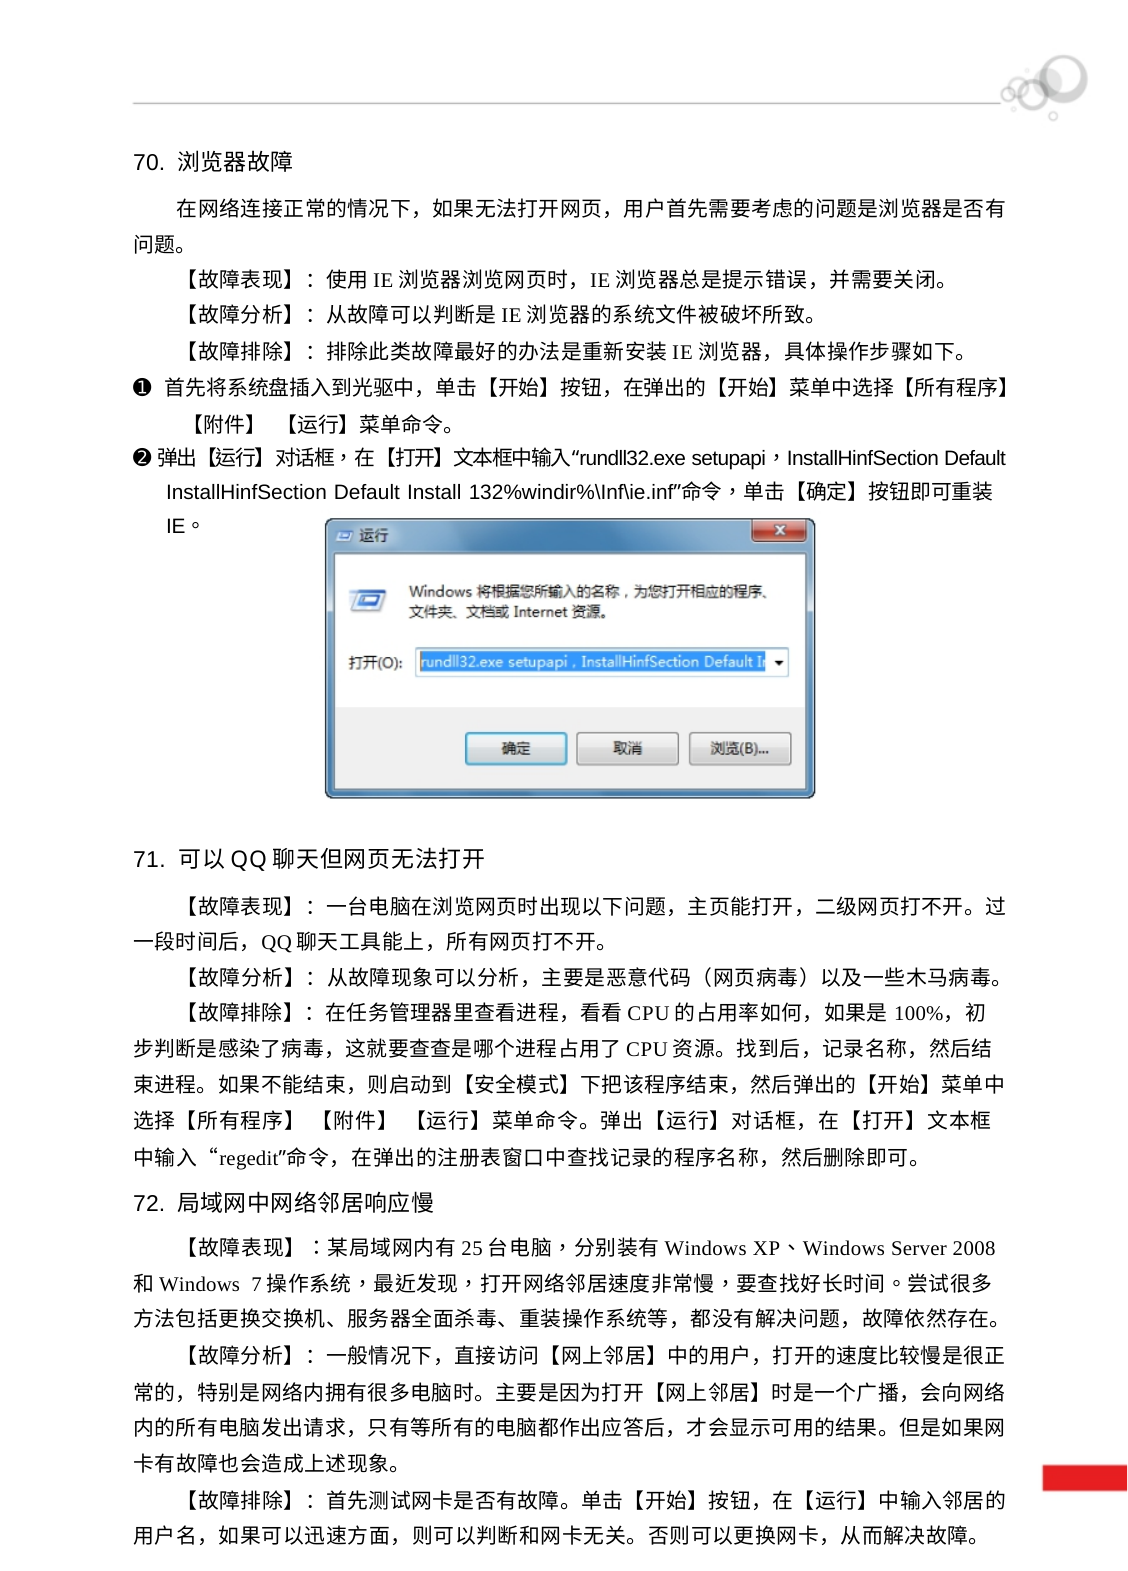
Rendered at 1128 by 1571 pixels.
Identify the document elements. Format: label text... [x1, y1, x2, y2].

text 【故障表现】：一台电脑在浏览网页时出现以下问题，主页能打开，二级网页打不开。过 [177, 890, 1127, 920]
text 问题。 [133, 228, 1127, 258]
text 【故障表现】：某局域网内有25台电脑，分别装有Windows XP、Windows Server 2008和Windows 7操作系统，最近发现，打开网络邻居速度非常慢，要查找好长时间。尝试很多方法包括更换交换机、服务器全面杀毒、重装操作系统等，都没有解决问题，故障依然存在。 [133, 1233, 1006, 1333]
picture [0, 0, 1128, 1571]
text 在网络连接正常的情况下，如果无法打开网页，用户首先需要考虑的问题是浏览器是否有 [177, 192, 1127, 223]
text 71. 可以QQ聊天但网页无法打开 [133, 841, 1127, 874]
text 【故障分析】：一般情况下，直接访问【网上邻居】中的用户，打开的速度比较慢是很正常的，特别是网络内拥有很多电脑时。主要是因为打开【网上邻居】时是一个广播，会向网络内的所有电脑发出请求，只有等所有的电脑都作出应答后，才会显示可用的结果。但是如果网卡有故障也会造成上述现象。 [133, 1340, 1006, 1478]
text 【附件】 【运行】菜单命令。 [182, 408, 1127, 438]
text 一段时间后，QQ聊天工具能上，所有网页打不开。 [133, 925, 1127, 955]
text 【故障分析】：从故障现象可以分析，主要是恶意代码（网页病毒）以及一些木马病毒。 [177, 961, 1127, 991]
text 72. 局域网中网络邻居响应慢 [133, 1185, 1127, 1218]
text 【故障排除】：首先测试网卡是否有故障。单击【开始】按钮，在【运行】中输入邻居的 [177, 1484, 1127, 1514]
text 70. 浏览器故障 [133, 143, 1127, 177]
text 【故障排除】：在任务管理器里查看进程，看看CPU的占用率如何，如果是 100%，初步判断是感染了病毒，这就要查查是哪个进程占用了CPU资源。找到后，记录名称，然后结束进程。如果不能结束，则启动到【安全模式】下把该程序结束，然后弹出的【开始】菜单中选择【所有程序】 【附件】 【运行】菜单命令。弹出【运行】对话框，在【打开】文本框中输入“regedit”命令，在弹出的注册表窗口中查找记录的程序名称，然后删除即可。 [133, 996, 1007, 1171]
text ➋ 弹出【运行】对话框，在【打开】文本框中输入“rundll32.exe setupapi，InstallHinfSection Default InstallHinfSection Default Install 132%windir%\Inf\ie.inf”命令，单击【确定】按钮即可重装IE。 [133, 443, 1013, 540]
text 【故障排除】：排除此类故障最好的办法是重新安装IE浏览器，具体操作步骤如下。 [177, 335, 1127, 365]
text 用户名，如果可以迅速方面，则可以判断和网卡无关。否则可以更换网卡，从而解决故障。 [133, 1519, 1127, 1550]
text 【故障表现】：使用IE浏览器浏览网页时，IE浏览器总是提示错误，并需要关闭。【故障分析】：从故障可以判断是IE浏览器的系统文件被破坏所致。 [177, 263, 946, 329]
text ➊ 首先将系统盘插入到光驱中，单击【开始】按钮，在弹出的【开始】菜单中选择【所有程序】 [133, 372, 1127, 402]
